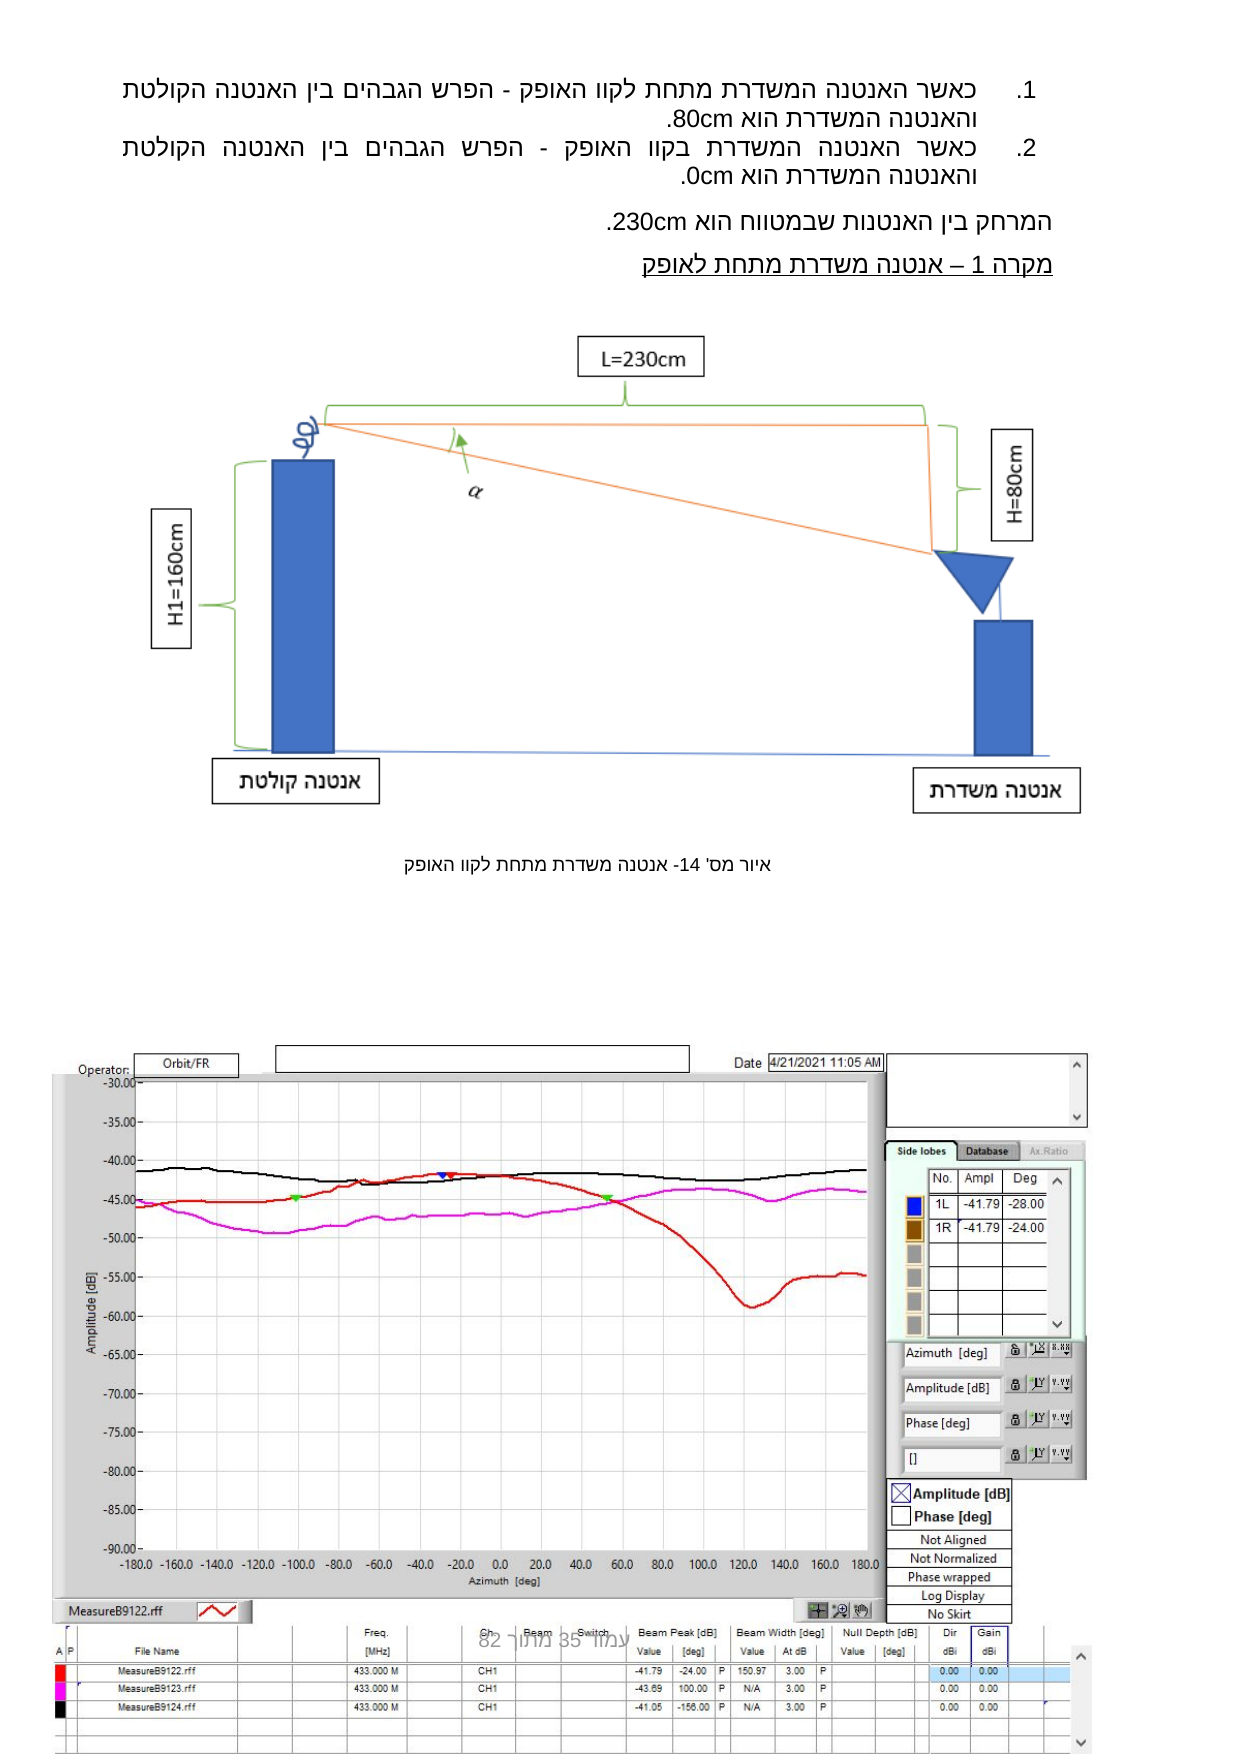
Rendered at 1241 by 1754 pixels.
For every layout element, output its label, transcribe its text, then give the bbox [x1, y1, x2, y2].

list כאשר האנטנה המשדרת מתחת לקוו האופק - הפרש הגבהים בין האנטנה הקולטת והאנטנה המשדרת הוא 80cm. [122, 75, 1016, 132]
picture [139, 328, 1101, 835]
list כאשר האנטנה המשדרת בקוו האופק - הפרש הגבהים בין האנטנה הקולטת והאנטנה המשדרת הוא 0cm. [122, 132, 1016, 190]
text איור מס' 14- אנטנה משדרת מתחת לקוו האופק [122, 853, 1053, 875]
text מקרה 1 – אנטנה משדרת מתחת לאופק [122, 250, 1053, 278]
picture [51, 1043, 1094, 1754]
text המרחק בין האנטנות שבמטווח הוא 230cm. [122, 207, 1053, 235]
